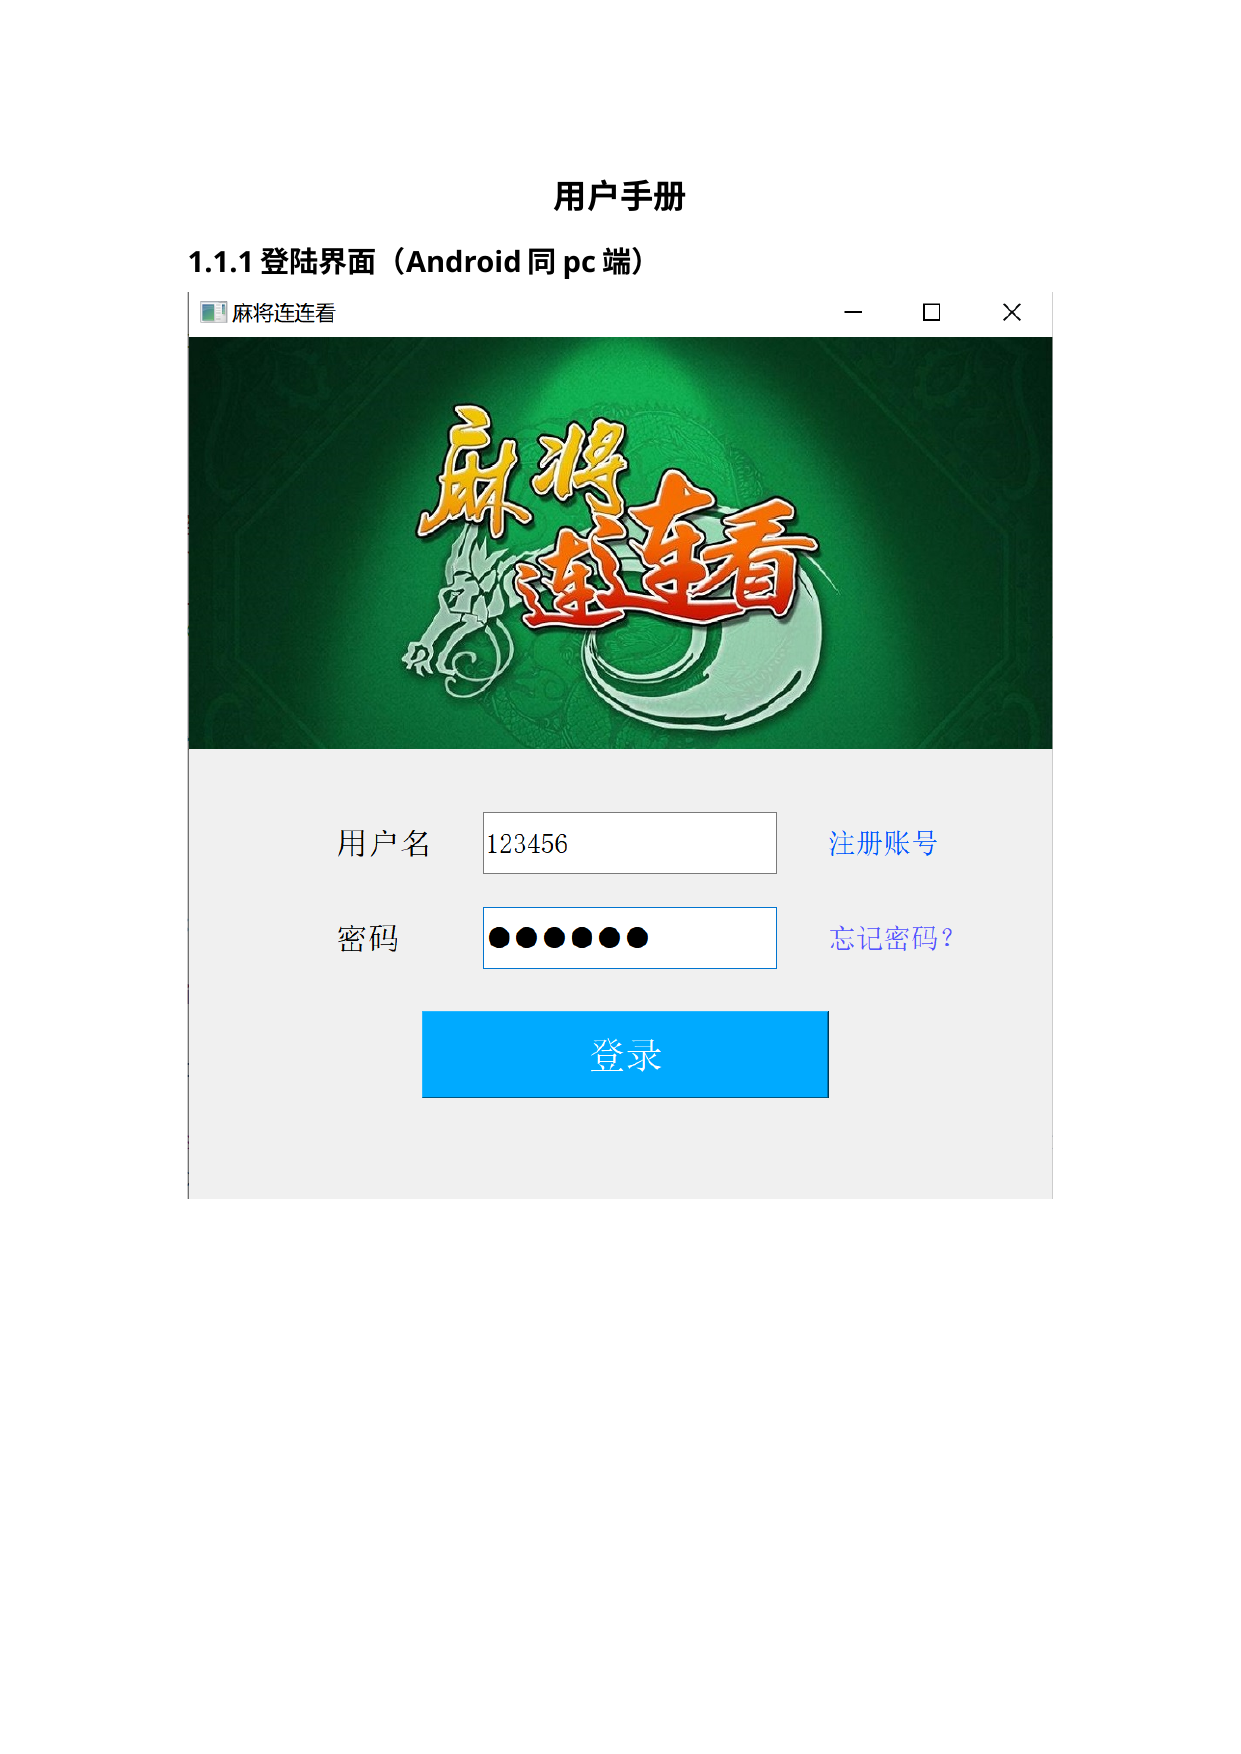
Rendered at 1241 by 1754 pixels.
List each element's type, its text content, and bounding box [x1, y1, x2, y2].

picture [187, 292, 1053, 1199]
text 1.1.1登陆界面（Android同pc端） [187, 227, 1053, 292]
text 用户手册 [187, 162, 1053, 227]
